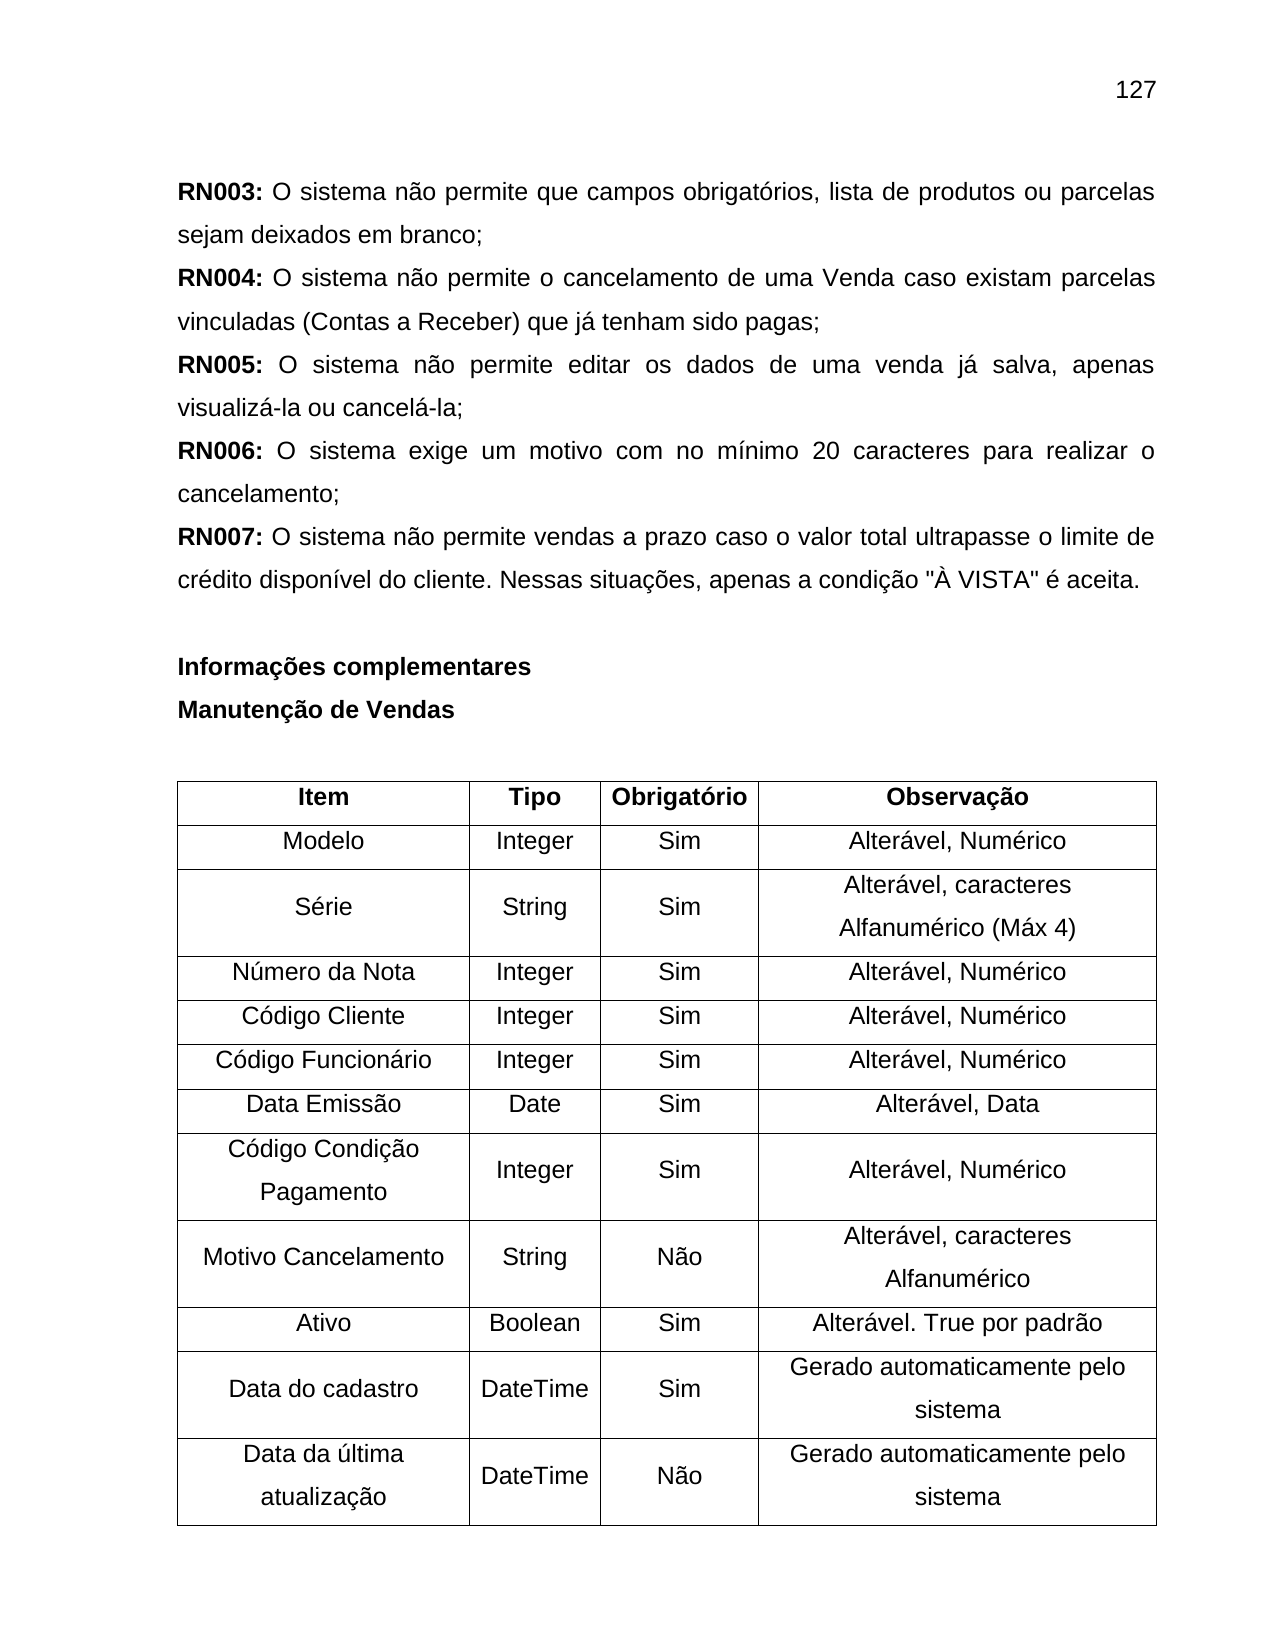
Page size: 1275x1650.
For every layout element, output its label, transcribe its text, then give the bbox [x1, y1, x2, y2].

table_cell Integer [470, 957, 600, 1000]
text RN005: O sistema não permite editar os dados de uma venda já salva, apenas visualizá-la ou cancelá-la; [177, 350, 1157, 422]
table_cell Sim [601, 1045, 758, 1088]
table_cell Integer [470, 826, 600, 869]
table_cell Gerado automaticamente pelo sistema [759, 1439, 1156, 1525]
table_cell Não [601, 1221, 758, 1307]
table_cell Sim [601, 1001, 758, 1044]
table_cell String [470, 870, 600, 956]
table_cell Data Emissão [178, 1090, 469, 1132]
table_cell Sim [601, 870, 758, 956]
table_cell DateTime [470, 1352, 600, 1438]
table_cell Alterável, caracteres Alfanumérico [759, 1221, 1156, 1307]
table_cell Sim [601, 1090, 758, 1132]
table_cell Boolean [470, 1308, 600, 1351]
table_cell Alterável, Numérico [759, 957, 1156, 1000]
text RN006: O sistema exige um motivo com no mínimo 20 caracteres para realizar o cancelamento; [177, 436, 1157, 508]
text Informações complementares [177, 652, 1157, 680]
table_cell Gerado automaticamente pelo sistema [759, 1352, 1156, 1438]
table_cell Código Cliente [178, 1001, 469, 1044]
text RN007: O sistema não permite vendas a prazo caso o valor total ultrapasse o limite de crédito disponível do cliente. Nessas situações, apenas a condição "À VISTA" é aceita. [177, 522, 1157, 594]
table_cell Sim [601, 1308, 758, 1351]
table_cell Ativo [178, 1308, 469, 1351]
table_cell Alterável, caracteres Alfanumérico (Máx 4) [759, 870, 1156, 956]
table_cell Sim [601, 826, 758, 869]
table_cell DateTime [470, 1439, 600, 1525]
table_cell Código Funcionário [178, 1045, 469, 1088]
table_cell Número da Nota [178, 957, 469, 1000]
table_cell Sim [601, 1352, 758, 1438]
table_cell Alterável, Numérico [759, 826, 1156, 869]
table_cell Sim [601, 1134, 758, 1220]
table_cell Alterável, Numérico [759, 1045, 1156, 1088]
table_cell Código Condição Pagamento [178, 1134, 469, 1220]
table_cell String [470, 1221, 600, 1307]
table_cell Integer [470, 1045, 600, 1088]
table_cell Não [601, 1439, 758, 1525]
table_cell Alterável. True por padrão [759, 1308, 1156, 1351]
table_cell Alterável, Data [759, 1090, 1156, 1132]
table_cell Date [470, 1090, 600, 1132]
table_cell Integer [470, 1134, 600, 1220]
table_header Obrigatório [601, 782, 758, 825]
text RN004: O sistema não permite o cancelamento de uma Venda caso existam parcelas vinculadas (Contas a Receber) que já tenham sido pagas; [177, 263, 1157, 335]
table_cell Motivo Cancelamento [178, 1221, 469, 1307]
table_cell Alterável, Numérico [759, 1001, 1156, 1044]
text RN003: O sistema não permite que campos obrigatórios, lista de produtos ou parcelas sejam deixados em branco; [177, 177, 1157, 249]
table_header Observação [759, 782, 1156, 825]
table_cell Série [178, 870, 469, 956]
table_cell Data da última atualização [178, 1439, 469, 1525]
table_cell Data do cadastro [178, 1352, 469, 1438]
text Manutenção de Vendas [177, 695, 1157, 723]
table_header Tipo [470, 782, 600, 825]
table_cell Sim [601, 957, 758, 1000]
table_header Item [178, 782, 469, 825]
table_cell Integer [470, 1001, 600, 1044]
table_cell Alterável, Numérico [759, 1134, 1156, 1220]
table_cell Modelo [178, 826, 469, 869]
